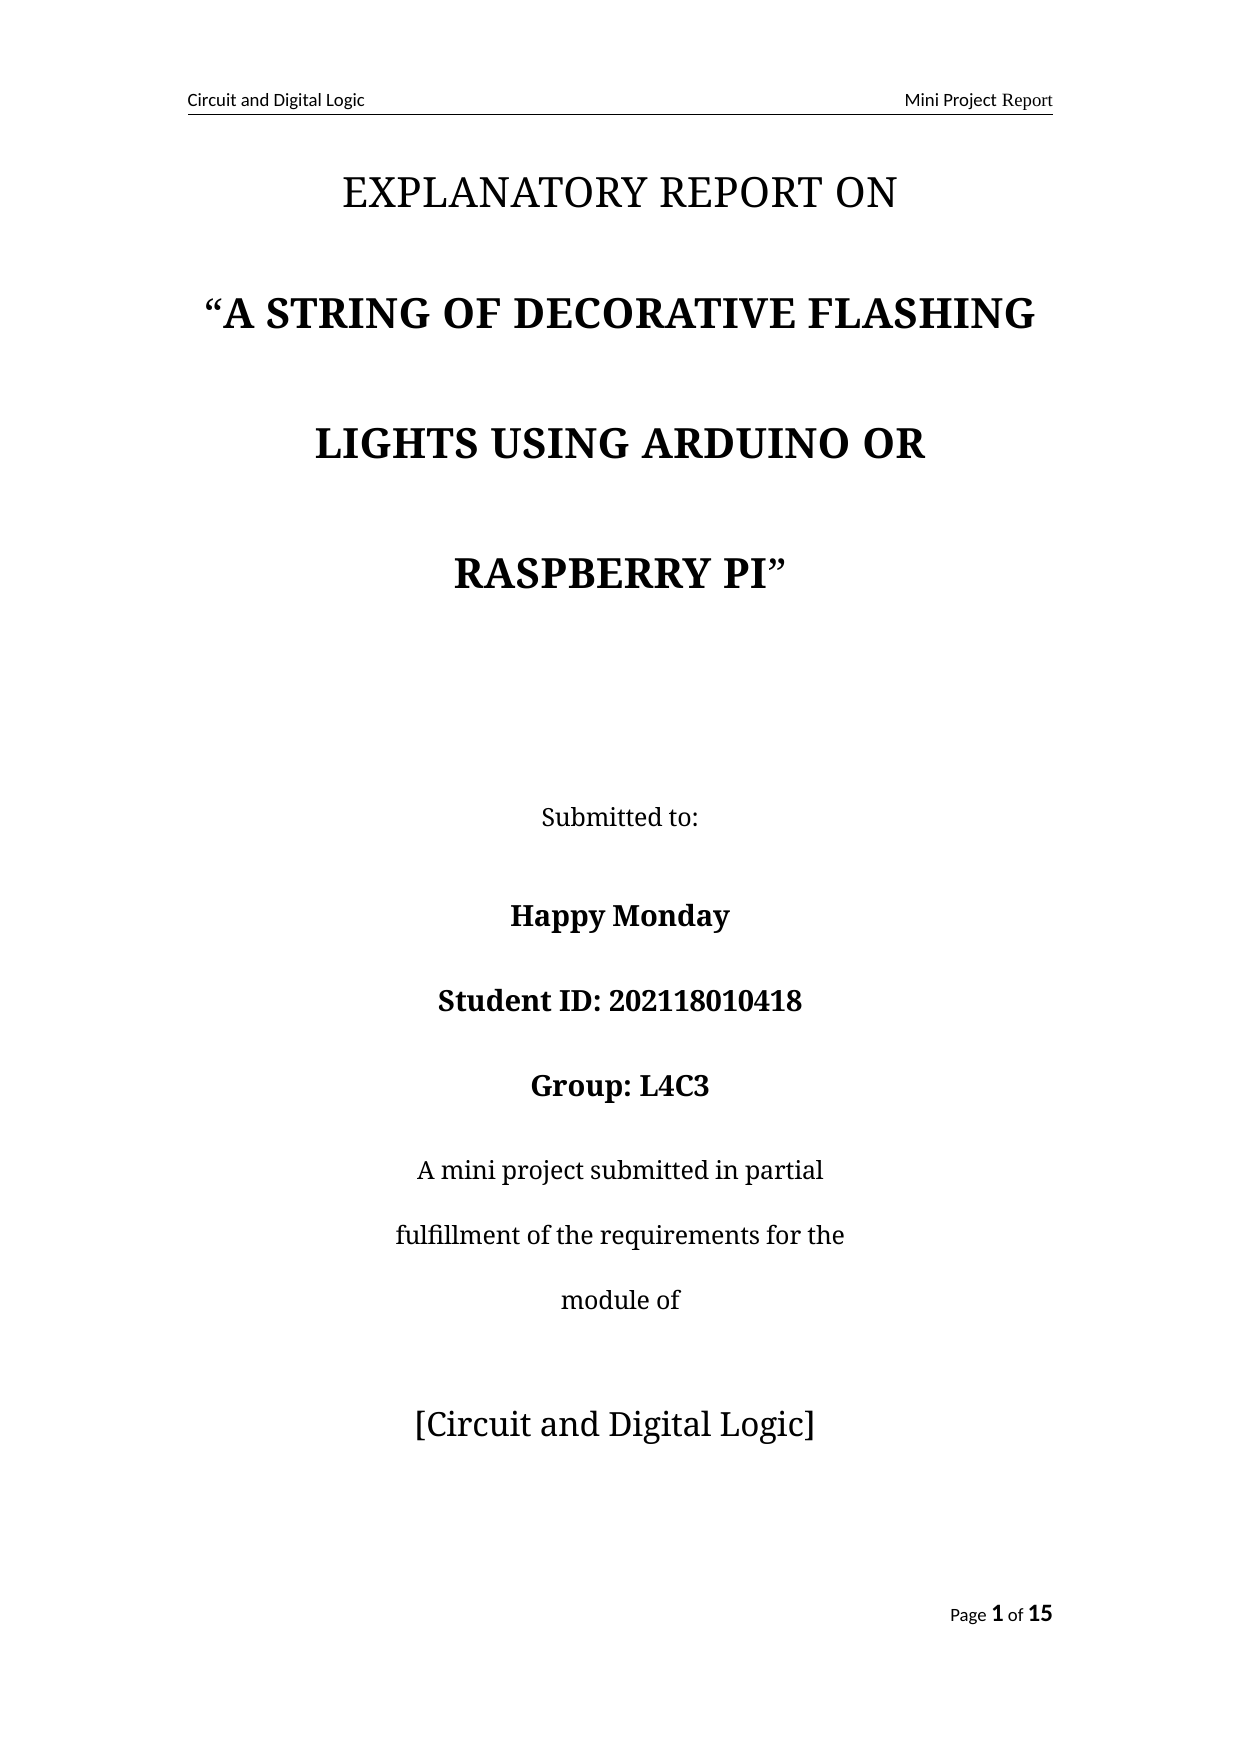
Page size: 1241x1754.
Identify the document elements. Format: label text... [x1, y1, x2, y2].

text Happy Monday [187, 883, 1053, 948]
text “A String of Decorative Flashing Lights Using Arduino or Raspberry Pi” [187, 280, 1053, 605]
text Student ID: 202118010418 [187, 968, 1053, 1033]
text Submitted to: [187, 784, 1053, 849]
subtitle [Circuit and Digital Logic] [356, 1391, 865, 1456]
subtitle A mini project submitted in partial fulfillment of the requirements for the module of [375, 1137, 865, 1332]
text Group: L4C3 [187, 1052, 1053, 1117]
text Explanatory report on [187, 158, 1053, 223]
